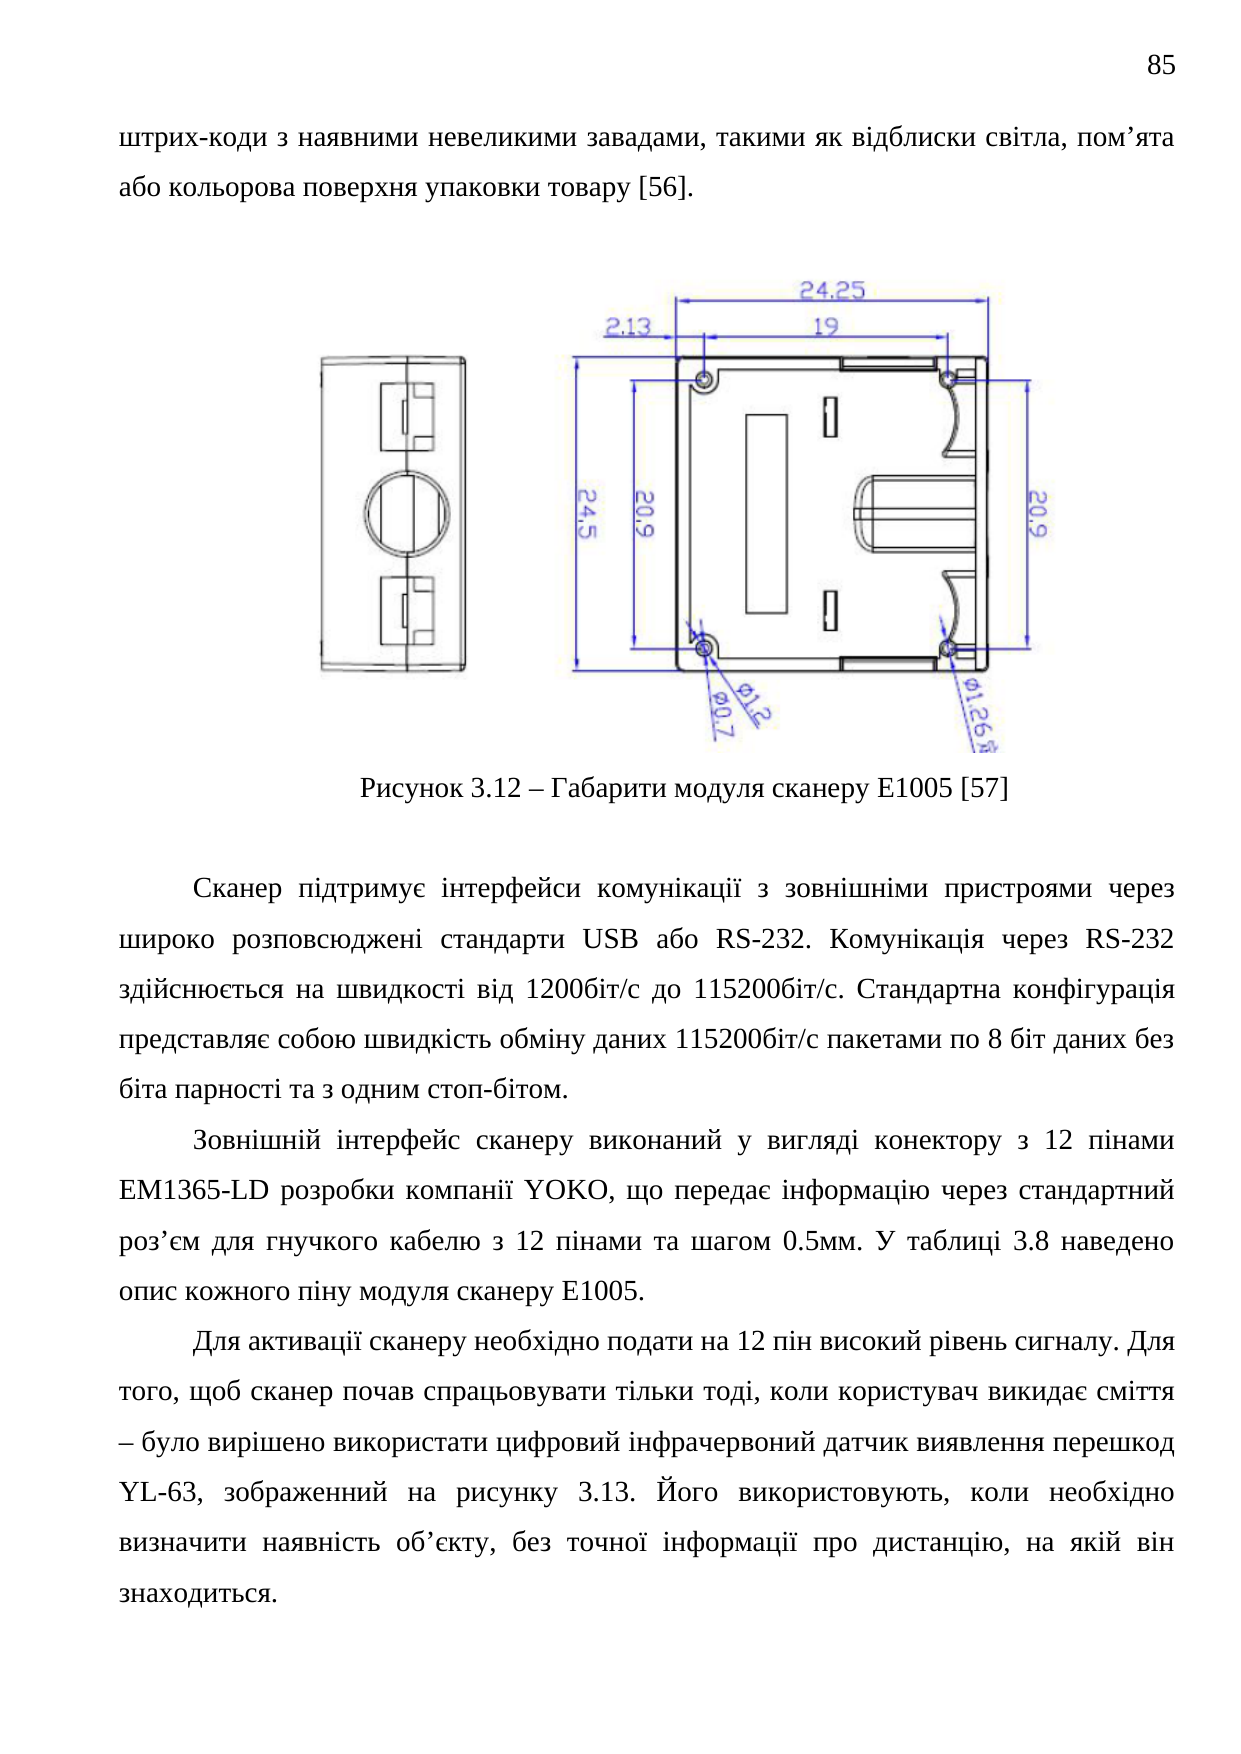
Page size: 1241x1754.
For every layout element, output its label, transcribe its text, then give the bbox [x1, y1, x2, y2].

text Для активації сканеру необхідно подати на 12 пін високий рівень сигналу. Для того, щоб сканер почав спрацьовувати тільки тоді, коли користувач викидає сміття – було вирішено використати цифровий інфрачервоний датчик виявлення перешкод YL-63, зображенний на рисунку 3.13. Його використовують, коли необхідно визначити наявність об’єкту, без точної інформації про дистанцію, на якій він знаходиться. [119, 1323, 1176, 1608]
text Зовнішній інтерфейс сканеру виконаний у вигляді конектору з 12 пінами EM1365-LD розробки компанії YOKO, що передає інформацію через стандартний роз’єм для гнучкого кабелю з 12 пінами та шагом 0.5мм. У таблиці 3.8 наведено опис кожного піну модуля сканеру E1005. [119, 1122, 1176, 1306]
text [119, 119, 1176, 203]
text Рисунок 3.12 – Габарити модуля сканеру E1005 [57] [119, 770, 1176, 803]
picture [285, 269, 1083, 753]
text Сканер підтримує інтерфейси комунікації з зовнішніми пристроями через широко розповсюджені стандарти USB або RS-232. Комунікація через RS-232 здійснюється на швидкості від 1200біт/с до 115200біт/с. Стандартна конфігурація представляє собою швидкість обміну даних 115200біт/с пакетами по 8 біт даних без біта парності та з одним стоп-бітом. [119, 870, 1176, 1105]
